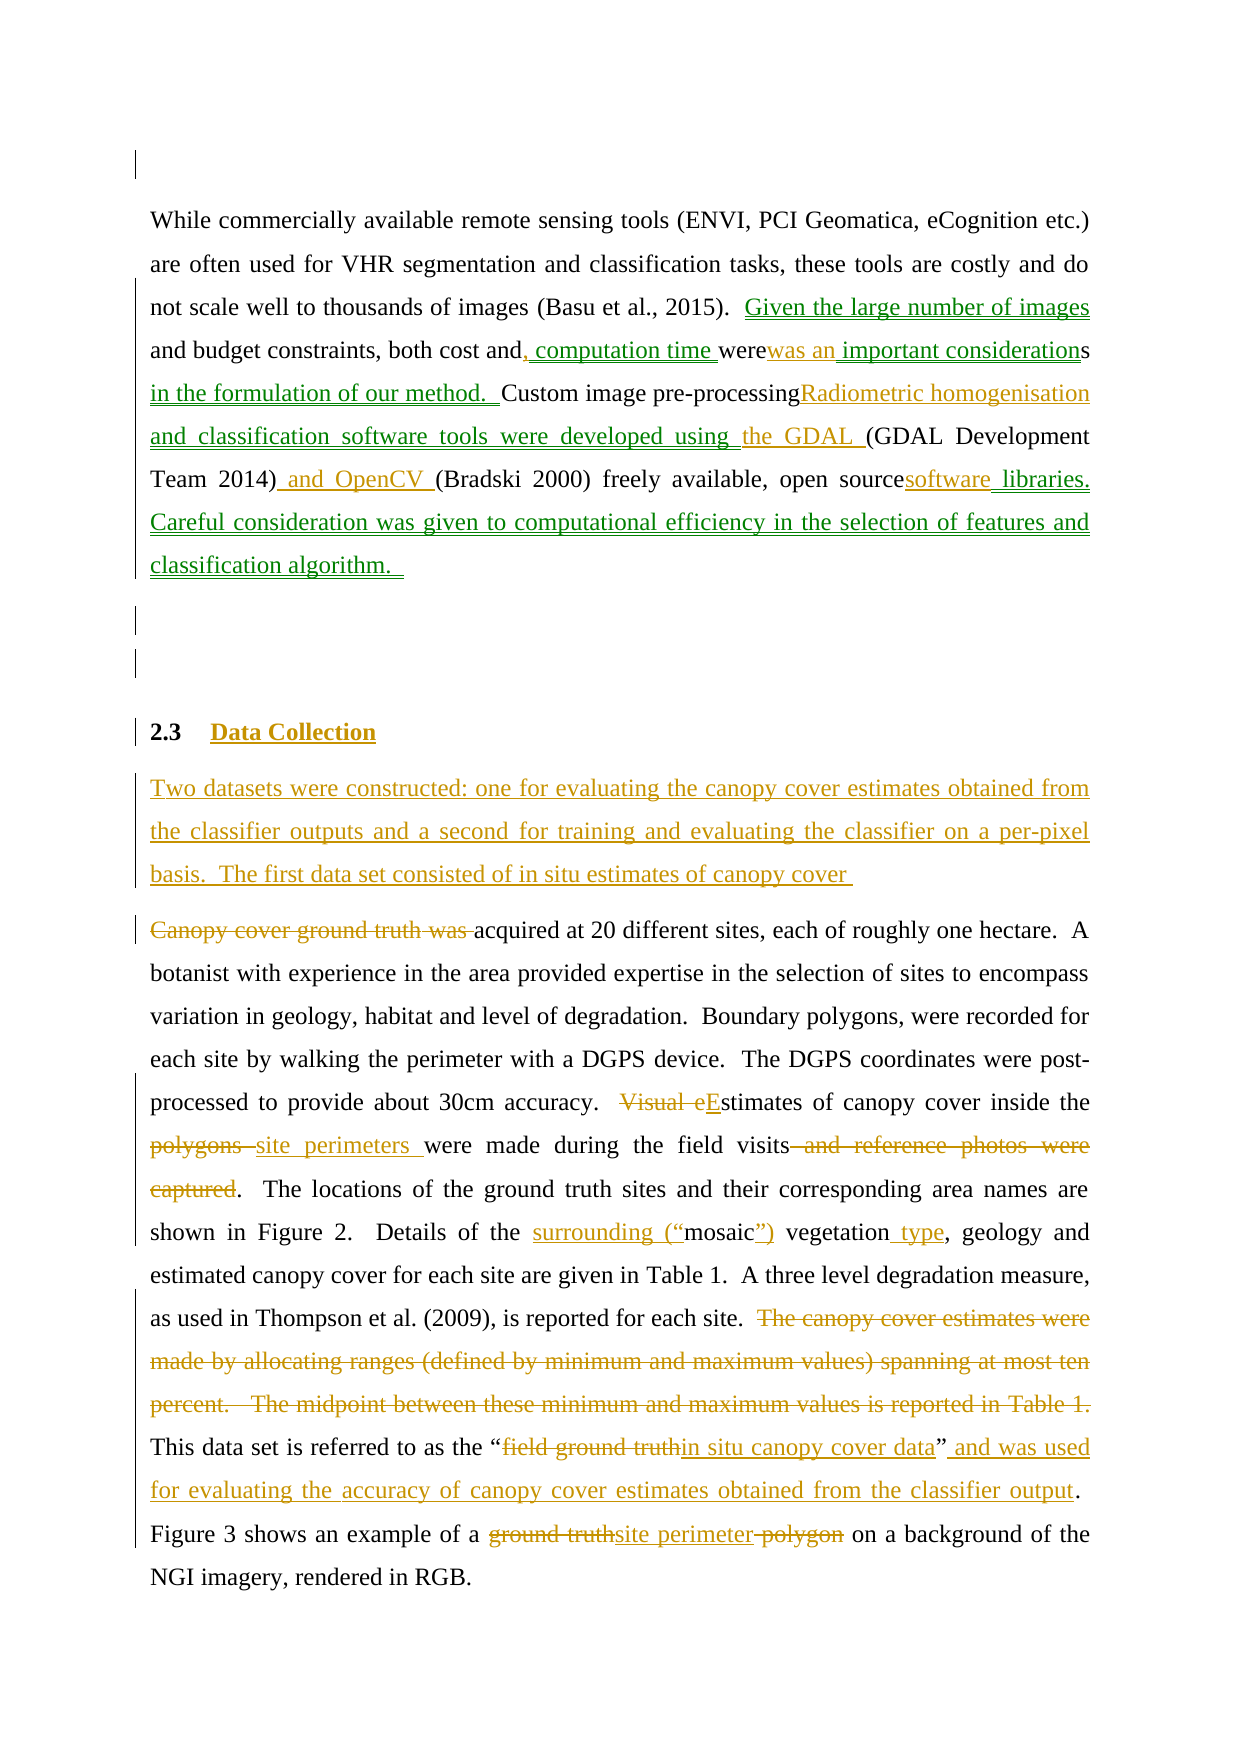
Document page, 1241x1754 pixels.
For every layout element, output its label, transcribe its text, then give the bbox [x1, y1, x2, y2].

text acquired at 20 different sites, each of roughly one hectare. A botanist with experience in the area provided expertise in the selection of sites to encompass variation in geology, habitat and level of degradation. Boundary polygons, were recorded for each site by walking the perimeter with a DGPS device. The DGPS coordinates were post-processed to provide about 30cm accuracy. stimates of canopy cover inside the were made during the field visits. The locations of the ground truth sites and their corresponding area names are shown in Figure 2. Details of the mosaic vegetation, geology and estimated canopy cover for each site are given in Table 1. A three level degradation measure, as used in Thompson et al. (2009), is reported for each site. This data set is referred to as the “”. Figure 3 shows an example of a on a background of the NGI imagery, rendered in RGB. [150, 1406, 1090, 1591]
text (GDAL Development Team 2014)(Bradski 2000) [150, 206, 1090, 532]
text acquired at 20 different sites, each of roughly one hectare. A botanist with experience in the area provided expertise in the selection of sites to encompass variation in geology, habitat and level of degradation. Boundary polygons, were recorded for each site by walking the perimeter with a DGPS device. The DGPS coordinates were post-processed to provide about 30cm accuracy. stimates of canopy cover inside the were made during the field visits. The locations of the ground truth sites and their corresponding area names are shown in Figure 2. Details of the mosaic vegetation, geology and estimated canopy cover for each site are given in Table 1. A three level degradation measure, as used in Thompson et al. (2009), is reported for each site. This data set is referred to as the “”. Figure 3 shows an example of a on a background of the NGI imagery, rendered in RGB. [150, 915, 1090, 1362]
text (GDAL Development Team 2014)(Bradski 2000) [150, 536, 1090, 579]
